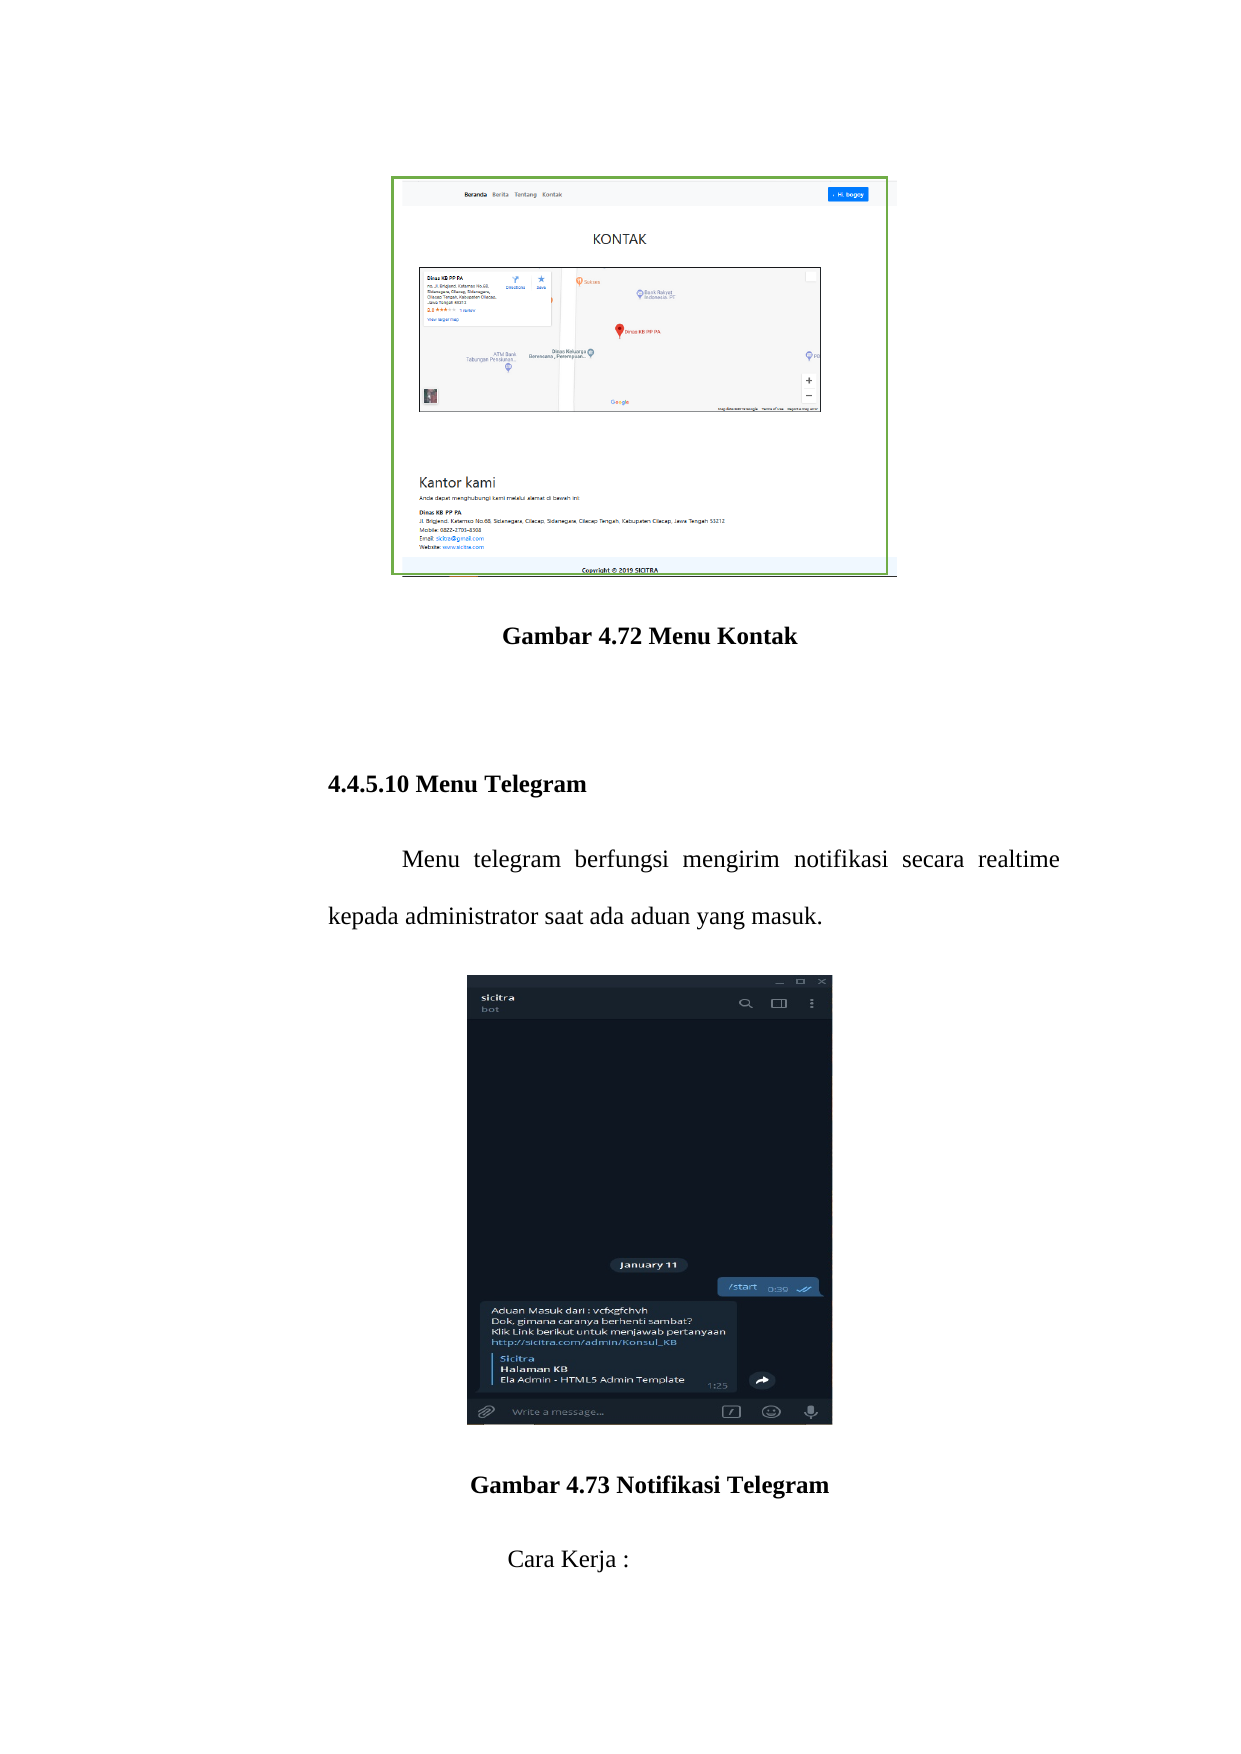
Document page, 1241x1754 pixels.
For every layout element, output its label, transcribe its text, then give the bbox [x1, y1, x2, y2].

text 4.4.5.10 Menu Telegram [328, 769, 1060, 798]
text Gambar 4.72 Menu Kontak [239, 621, 1060, 650]
text Menu telegram berfungsi mengirim notifikasi secara realtime kepada administrator saat ada aduan yang masuk. [328, 844, 1060, 930]
text Gambar 4.73 Notifikasi Telegram [239, 1470, 1060, 1498]
picture [402, 180, 897, 577]
picture [402, 180, 886, 573]
picture [467, 975, 833, 1425]
text Cara Kerja : [77, 1544, 1060, 1573]
